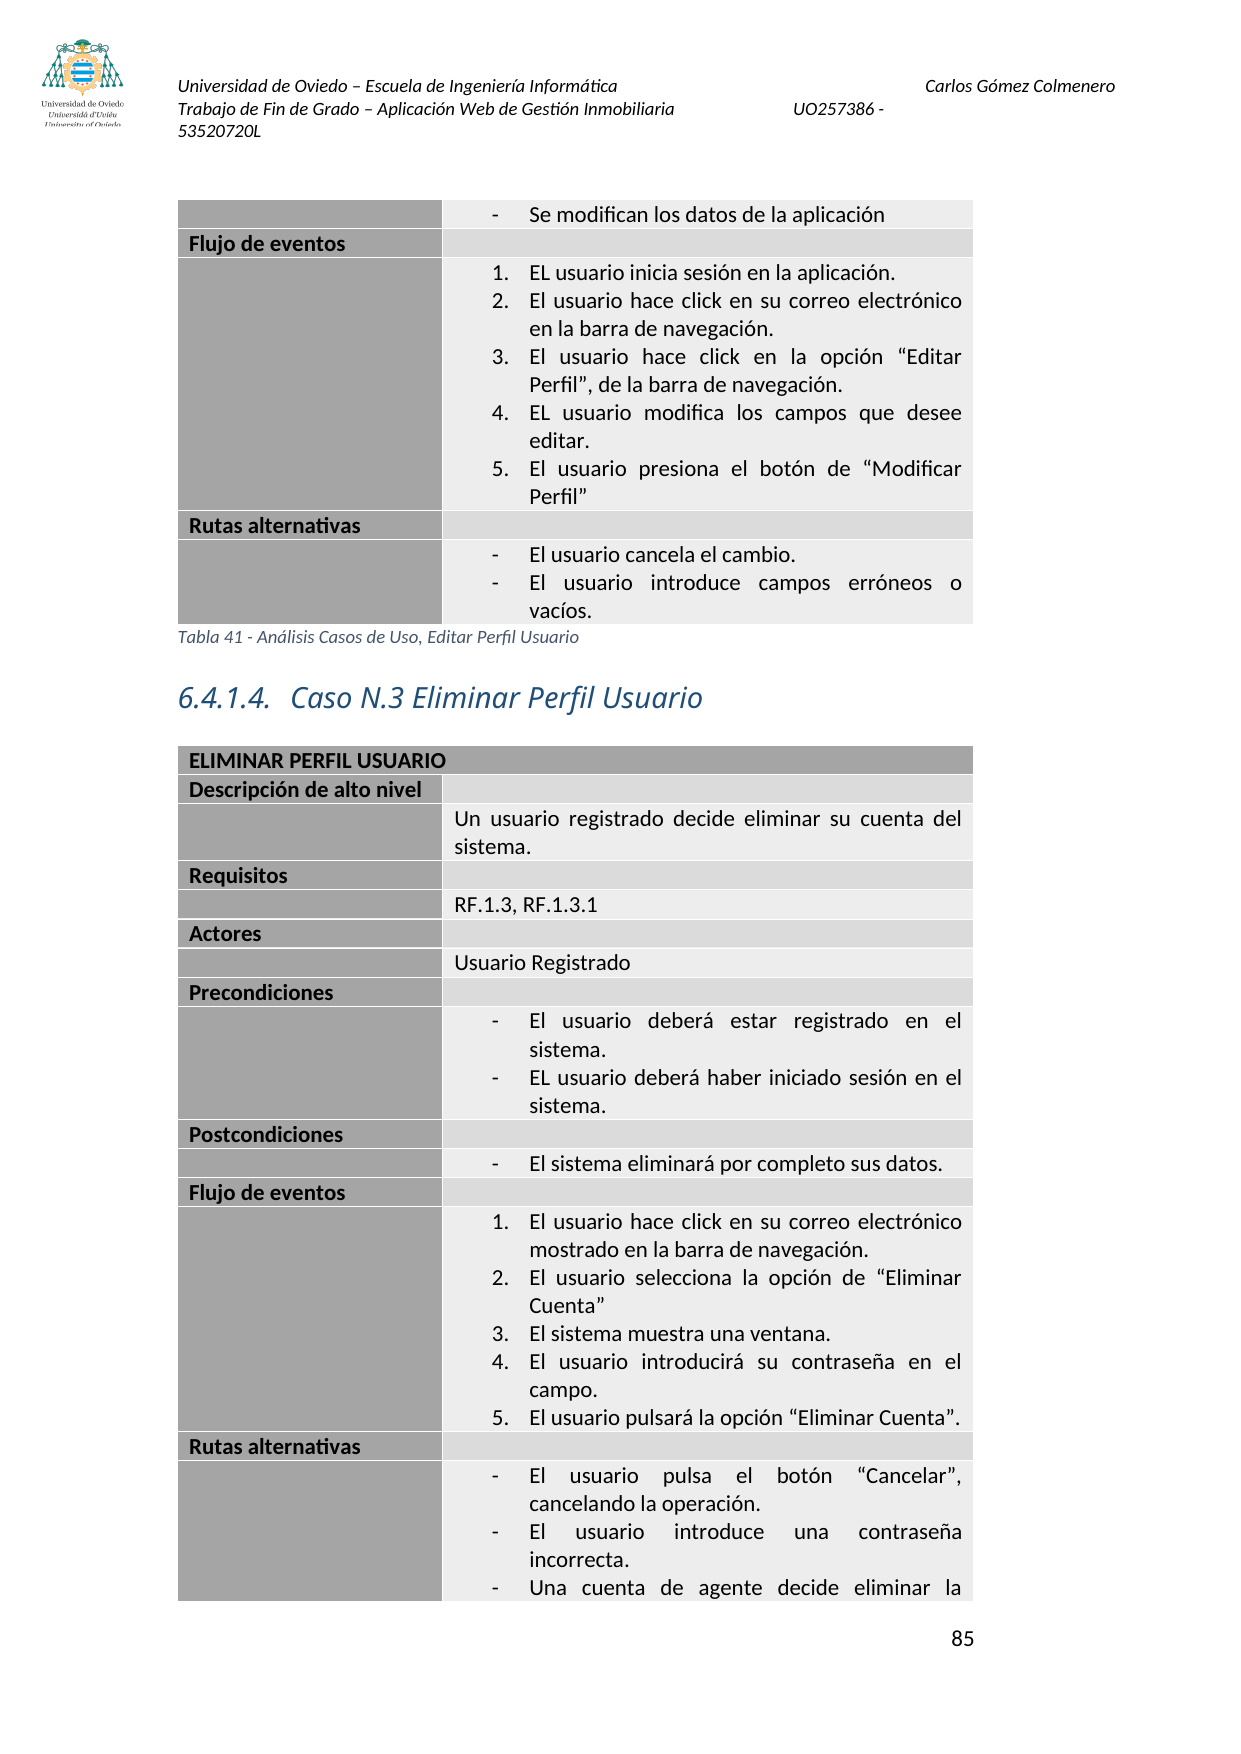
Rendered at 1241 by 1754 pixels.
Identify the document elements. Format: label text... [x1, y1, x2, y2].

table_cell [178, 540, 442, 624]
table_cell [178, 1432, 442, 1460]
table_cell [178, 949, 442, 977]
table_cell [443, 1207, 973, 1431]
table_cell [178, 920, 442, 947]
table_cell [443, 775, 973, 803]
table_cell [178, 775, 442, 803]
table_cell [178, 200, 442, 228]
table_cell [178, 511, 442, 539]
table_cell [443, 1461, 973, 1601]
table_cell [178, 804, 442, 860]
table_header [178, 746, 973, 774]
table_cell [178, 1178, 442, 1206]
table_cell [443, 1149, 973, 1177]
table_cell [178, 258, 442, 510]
subtitle Caso N.3 Eliminar Perfil Usuario [177, 677, 974, 717]
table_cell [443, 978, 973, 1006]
picture [36, 38, 124, 126]
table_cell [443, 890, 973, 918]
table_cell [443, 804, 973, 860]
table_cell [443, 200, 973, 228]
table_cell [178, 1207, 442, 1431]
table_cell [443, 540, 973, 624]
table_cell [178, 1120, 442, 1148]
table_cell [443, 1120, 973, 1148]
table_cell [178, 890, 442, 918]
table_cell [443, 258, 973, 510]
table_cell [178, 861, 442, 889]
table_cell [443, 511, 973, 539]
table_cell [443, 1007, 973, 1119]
text Tabla 41 - Análisis Casos de Uso, Editar Perfil Usuario [177, 625, 974, 648]
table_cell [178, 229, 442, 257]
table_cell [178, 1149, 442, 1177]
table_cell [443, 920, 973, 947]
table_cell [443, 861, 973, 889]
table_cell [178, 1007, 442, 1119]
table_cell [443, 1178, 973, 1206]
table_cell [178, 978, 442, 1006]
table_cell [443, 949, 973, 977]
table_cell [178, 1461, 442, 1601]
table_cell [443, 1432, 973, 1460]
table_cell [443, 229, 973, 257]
